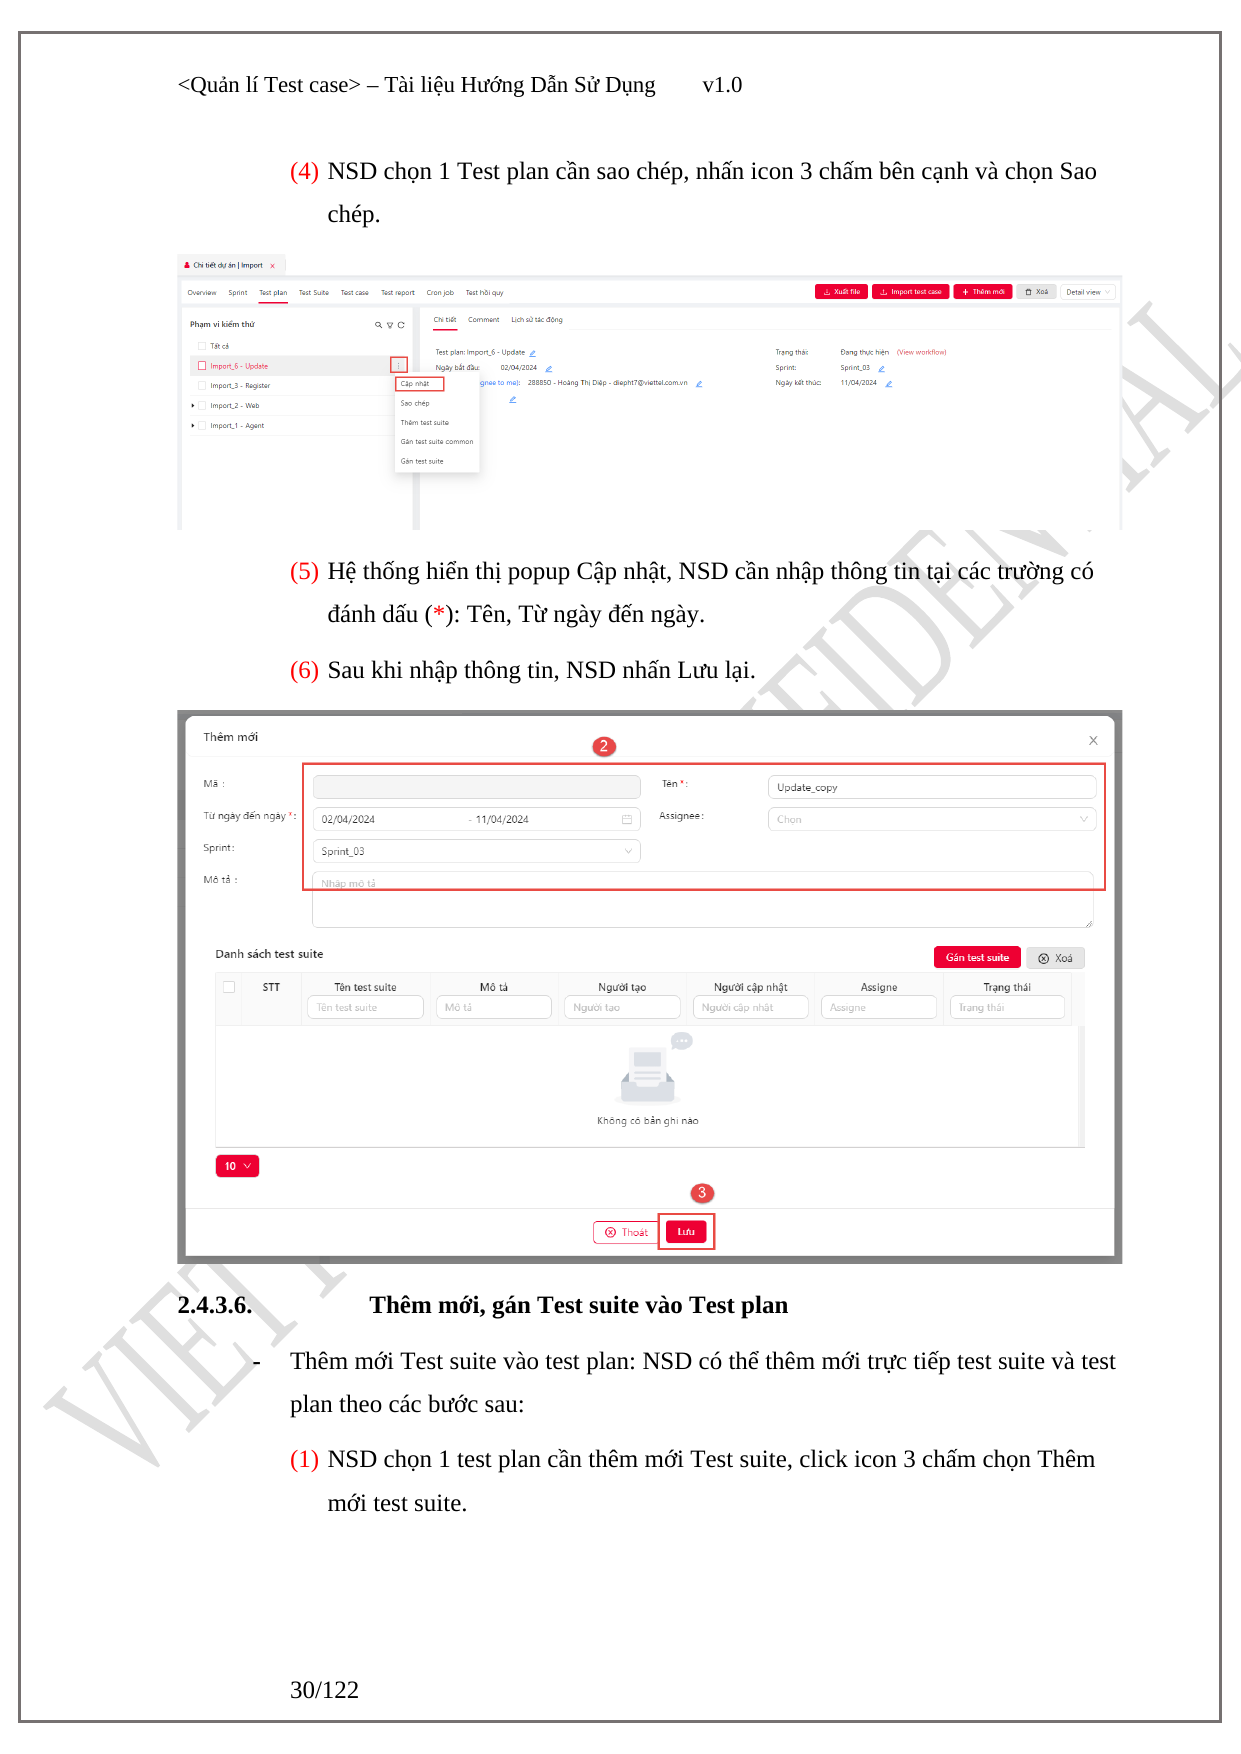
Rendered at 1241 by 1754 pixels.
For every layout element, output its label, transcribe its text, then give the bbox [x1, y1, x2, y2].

picture [177, 710, 1123, 1264]
list NSD chọn 1 Test plan cần sao chép, nhấn icon 3 chấm bên cạnh và chọn Sao chép. [290, 156, 1121, 228]
list Sau khi nhập thông tin, NSD nhấn Lưu lại. [290, 655, 1121, 684]
list Thêm mới Test suite vào test plan: NSD có thể thêm mới trực tiếp test suite và test plan theo các bước sau: [252, 1346, 1121, 1418]
list NSD chọn 1 test plan cần thêm mới Test suite, click icon 3 chấm chọn Thêm mới test suite. [290, 1444, 1121, 1516]
list Thêm mới, gán Test suite vào Test plan [177, 1290, 1121, 1319]
picture [177, 254, 1123, 530]
list Hệ thống hiển thị popup Cập nhật, NSD cần nhập thông tin tại các trường có đánh dấu (*): Tên, Từ ngày đến ngày. [290, 556, 1121, 628]
